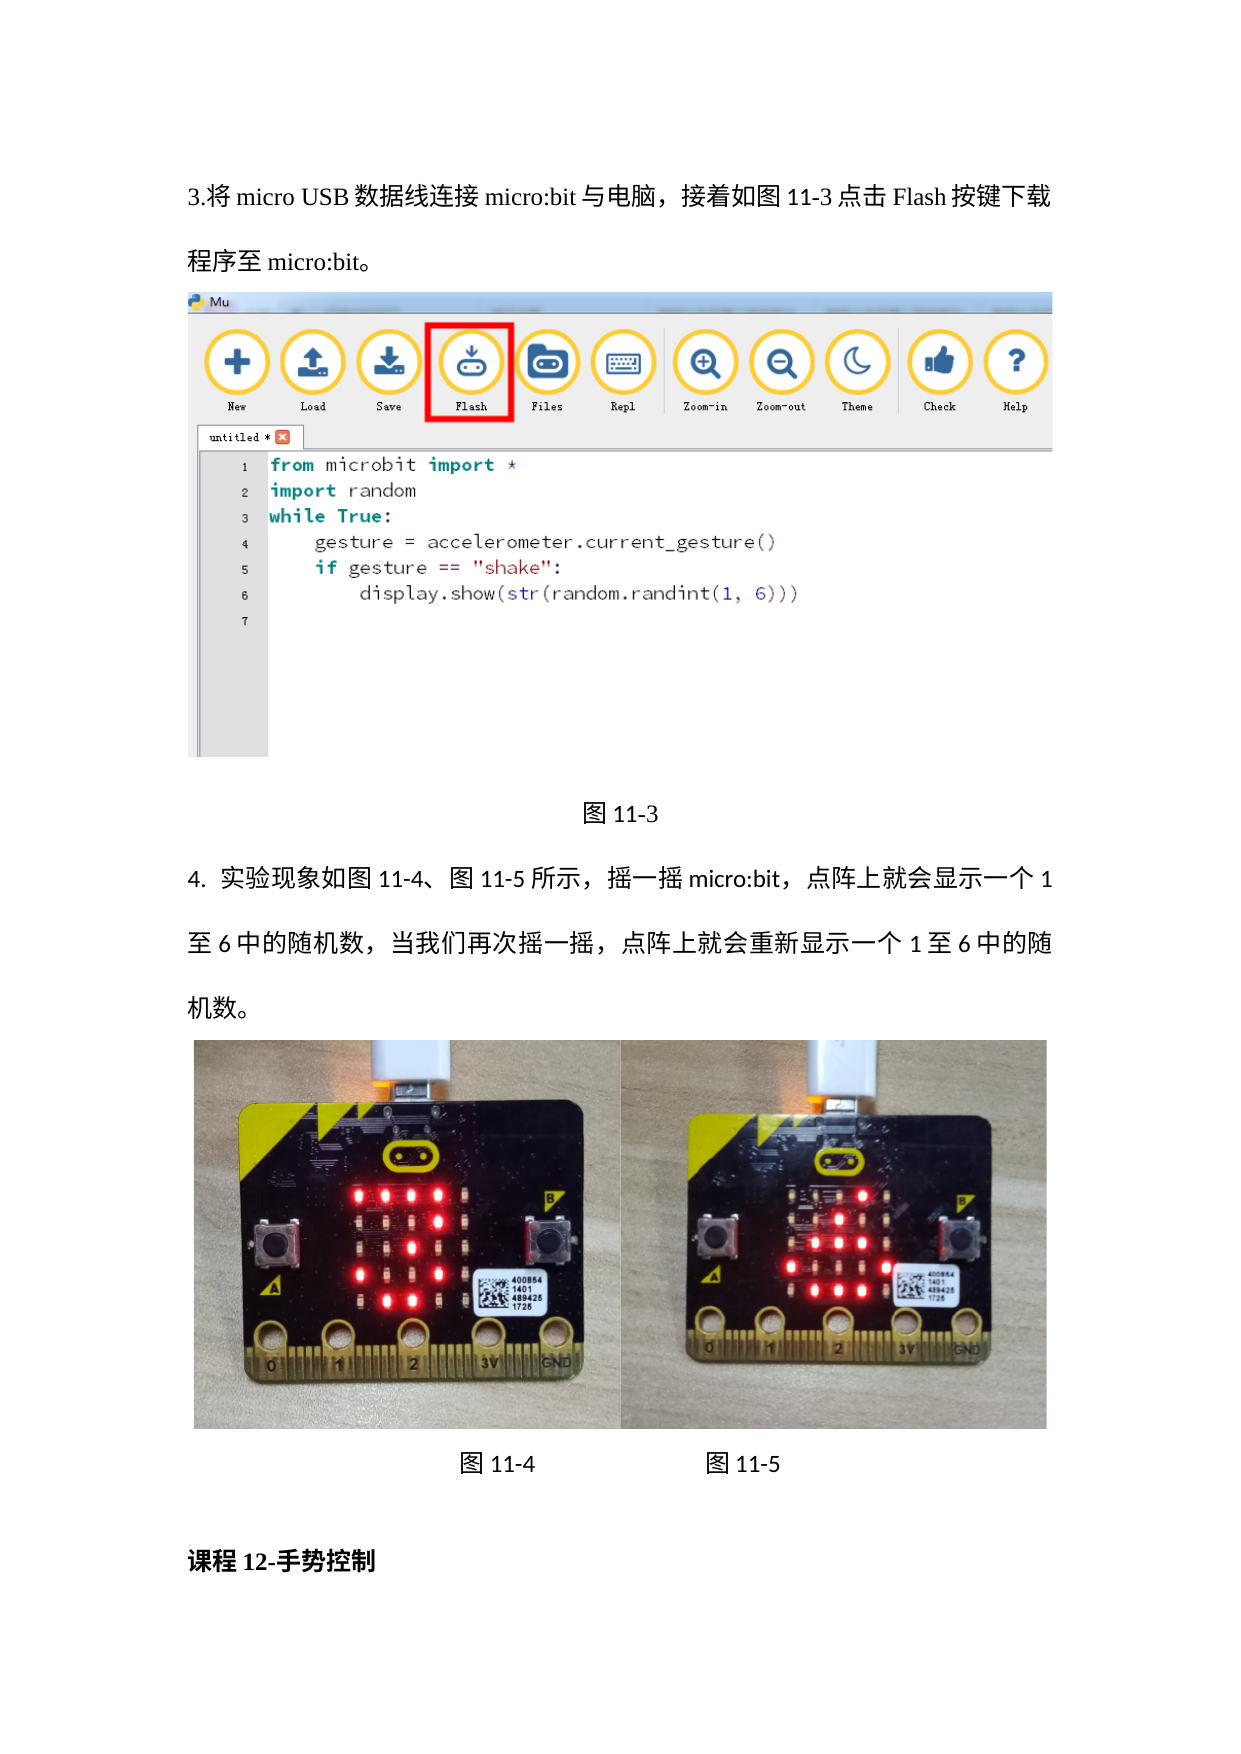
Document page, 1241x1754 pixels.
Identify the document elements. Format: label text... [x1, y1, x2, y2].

text 课程12-手势控制 [187, 1527, 1053, 1592]
picture [188, 292, 1053, 757]
picture [193, 1040, 1047, 1429]
text 图11-4 图11-5 [187, 1429, 1053, 1494]
text 3.将micro USB数据线连接micro:bit与电脑，接着如图11-3点击Flash按键下载程序至micro:bit。 [187, 162, 1053, 292]
list 实验现象如图11-4、图11-5所示，摇一摇micro:bit，点阵上就会显示一个1至6中的随机数，当我们再次摇一摇，点阵上就会重新显示一个1至6中的随机数。 [187, 844, 1053, 1039]
text 图11-3 [187, 779, 1053, 844]
